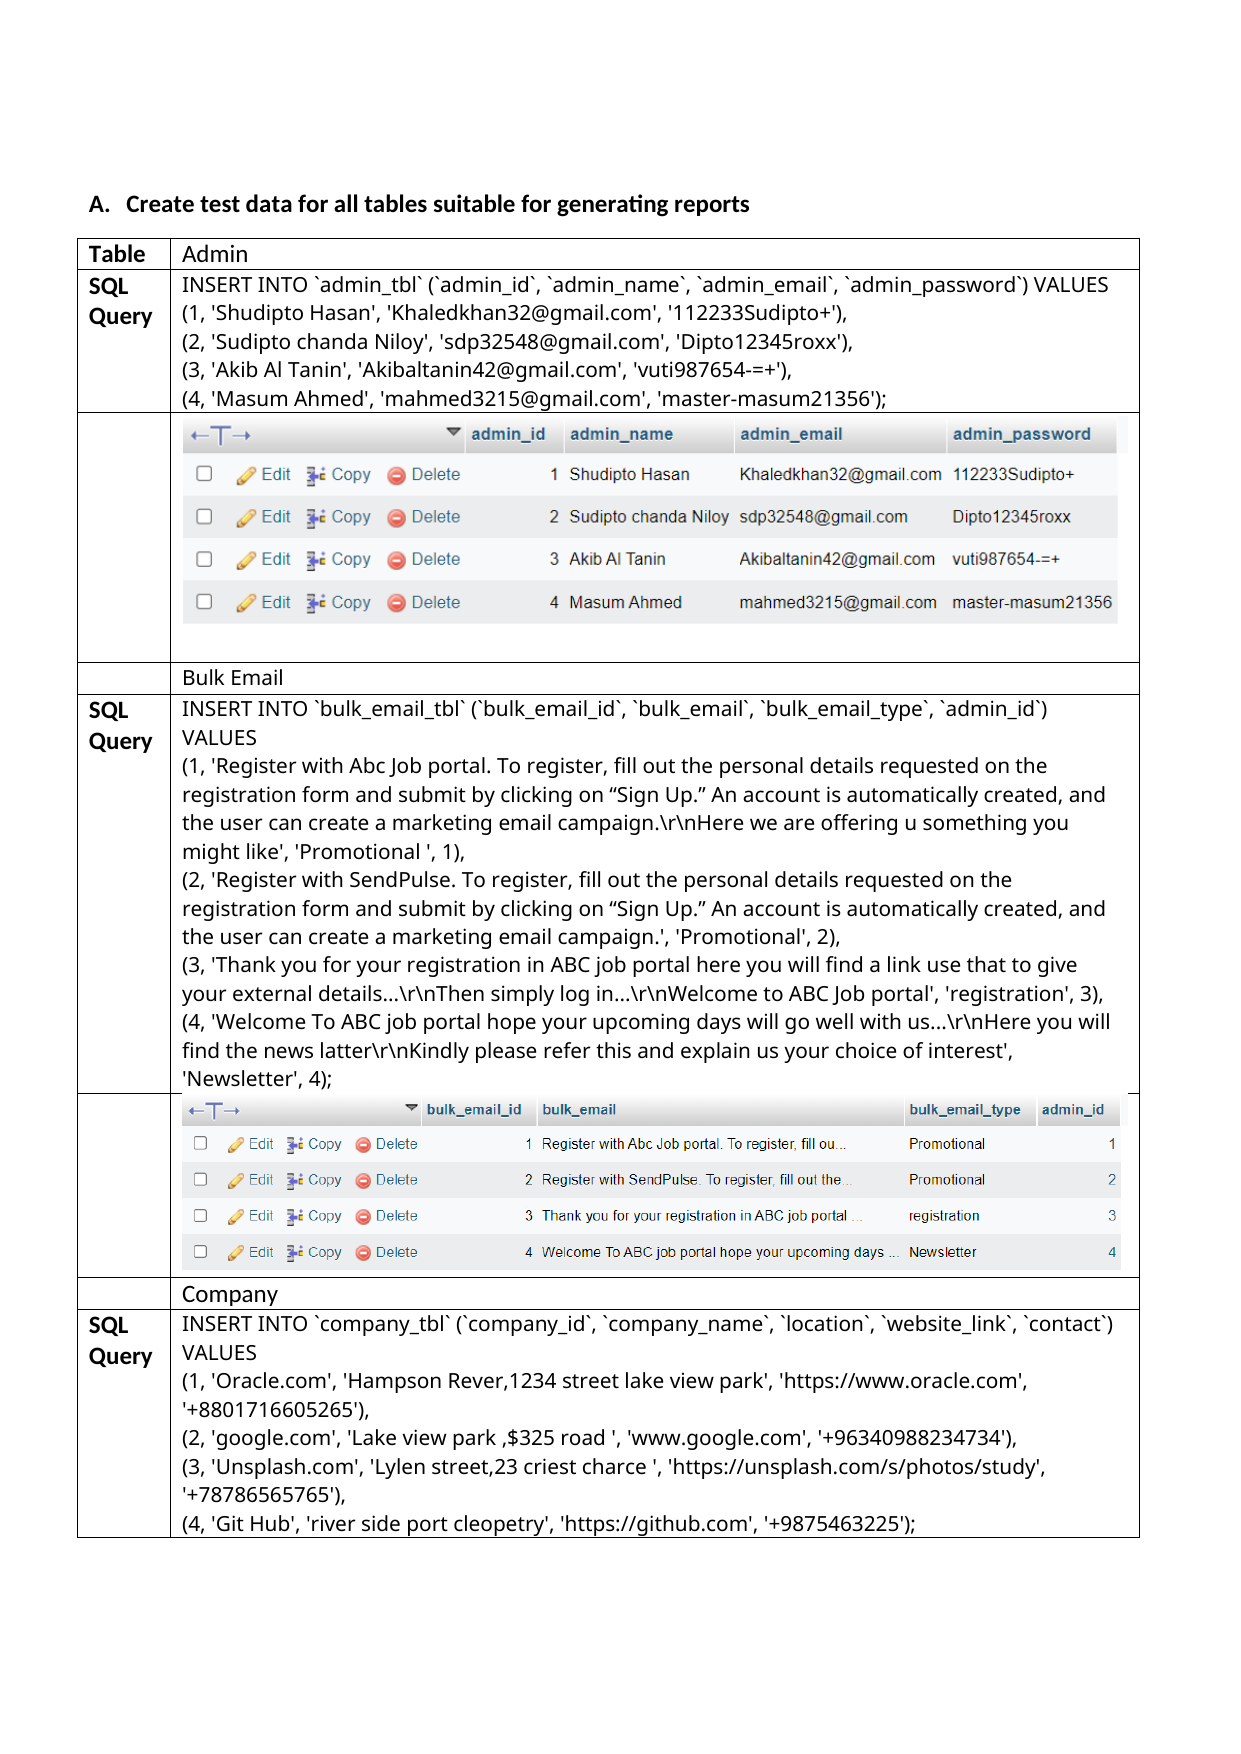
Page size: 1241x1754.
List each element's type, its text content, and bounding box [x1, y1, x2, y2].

table_cell [1128, 1094, 1139, 1277]
table_cell Company [171, 1278, 1139, 1308]
table_cell [78, 1278, 170, 1308]
table_cell [78, 1094, 170, 1277]
table_cell [78, 413, 170, 662]
table_cell SQL Query [78, 695, 170, 1093]
table_cell INSERT INTO `bulk_email_tbl` (`bulk_email_id`, `bulk_email`, `bulk_email_type`, `admin_id`) VALUES (1, 'Register with Abc Job portal. To register, fill out the personal details requested on the registration form and submit by clicking on “Sign Up.” An account is automatically created, and the user can create a marketing email campaign.\r\nHere we are offering u something you might like', 'Promotional ', 1), (2, 'Register with SendPulse. To register, fill out the personal details requested on the registration form and submit by clicking on “Sign Up.” An account is automatically created, and the user can create a marketing email campaign.', 'Promotional', 2), (3, 'Thank you for your registration in ABC job portal here you will find a link use that to give your external details...\r\nThen simply log in...\r\nWelcome to ABC Job portal', 'registration', 3), (4, 'Welcome To ABC job portal hope your upcoming days will go well with us...\r\nHere you will find the news latter\r\nKindly please refer this and explain us your choice of interest', 'Newsletter', 4); [171, 695, 1139, 1093]
table_cell [171, 1094, 181, 1277]
picture [181, 413, 1128, 632]
table_cell INSERT INTO `company_tbl` (`company_id`, `company_name`, `location`, `website_link`, `contact`) VALUES (1, 'Oracle.com', 'Hampson Rever,1234 street lake view park', 'https://www.oracle.com', '+8801716605265'), (2, 'google.com', 'Lake view park ,$325 road ', 'www.google.com', '+96340988234734'), (3, 'Unsplash.com', 'Lylen street,23 criest charce ', 'https://unsplash.com/s/photos/study', '+78786565765'), (4, 'Git Hub', 'river side port cleopetry', 'https://github.com', '+9875463225'); [171, 1310, 1139, 1537]
table_header Admin [171, 239, 1139, 269]
table_cell Bulk Email [171, 663, 1139, 693]
list Create test data for all tables suitable for generating reports [89, 188, 1152, 218]
table_cell SQL Query [78, 1310, 170, 1537]
table_cell SQL Query [78, 270, 170, 412]
table_header Table [78, 239, 170, 269]
picture [181, 1093, 1128, 1277]
table_cell [78, 663, 170, 693]
table_cell INSERT INTO `admin_tbl` (`admin_id`, `admin_name`, `admin_email`, `admin_password`) VALUES (1, 'Shudipto Hasan', 'Khaledkhan32@gmail.com', '112233Sudipto+'), (2, 'Sudipto chanda Niloy', 'sdp32548@gmail.com', 'Dipto12345roxx'), (3, 'Akib Al Tanin', 'Akibaltanin42@gmail.com', 'vuti987654-=+'), (4, 'Masum Ahmed', 'mahmed3215@gmail.com', 'master-masum21356'); [171, 270, 1139, 412]
table_cell [171, 413, 1139, 662]
